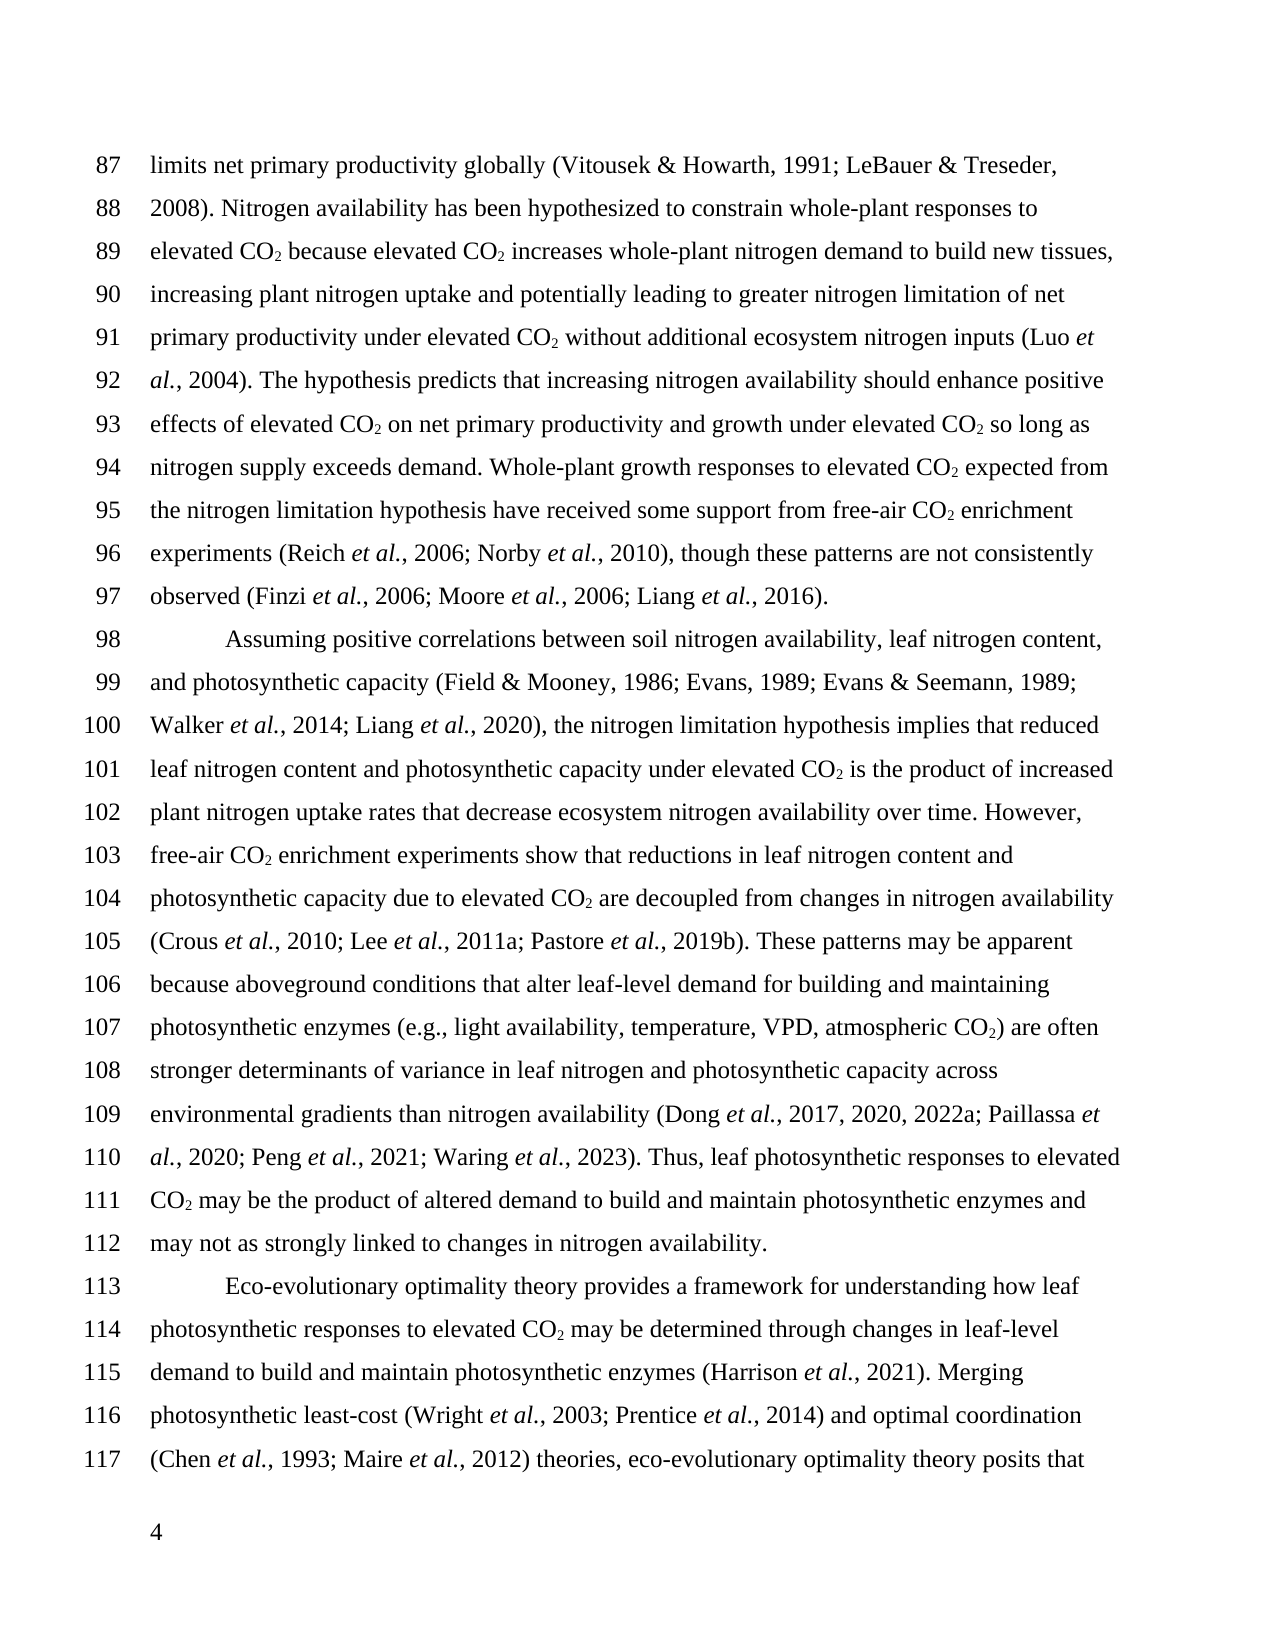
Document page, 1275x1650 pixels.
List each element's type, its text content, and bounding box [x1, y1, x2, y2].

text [150, 150, 1125, 610]
text Assuming positive correlations between soil nitrogen availability, leaf nitrogen content, and photosynthetic capacity , the nitrogen limitation hypothesis implies that reduced leaf nitrogen content and photosynthetic capacity under elevated CO2 is the product of increased plant nitrogen uptake rates that decrease ecosystem nitrogen availability over time. However, free-air CO2 enrichment experiments show that reductions in leaf nitrogen content and photosynthetic capacity due to elevated CO2 are decoupled from changes in nitrogen availability . These patterns may be apparent because aboveground conditions that alter leaf-level demand for building and maintaining photosynthetic enzymes (e.g., light availability, temperature, VPD, atmospheric CO2) are often stronger determinants of variance in leaf nitrogen and photosynthetic capacity across environmental gradients than nitrogen availability . Thus, leaf photosynthetic responses to elevated CO2 may be the product of altered demand to build and maintain photosynthetic enzymes and may not as strongly linked to changes in nitrogen availability. [150, 624, 1125, 1257]
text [150, 1271, 1125, 1472]
